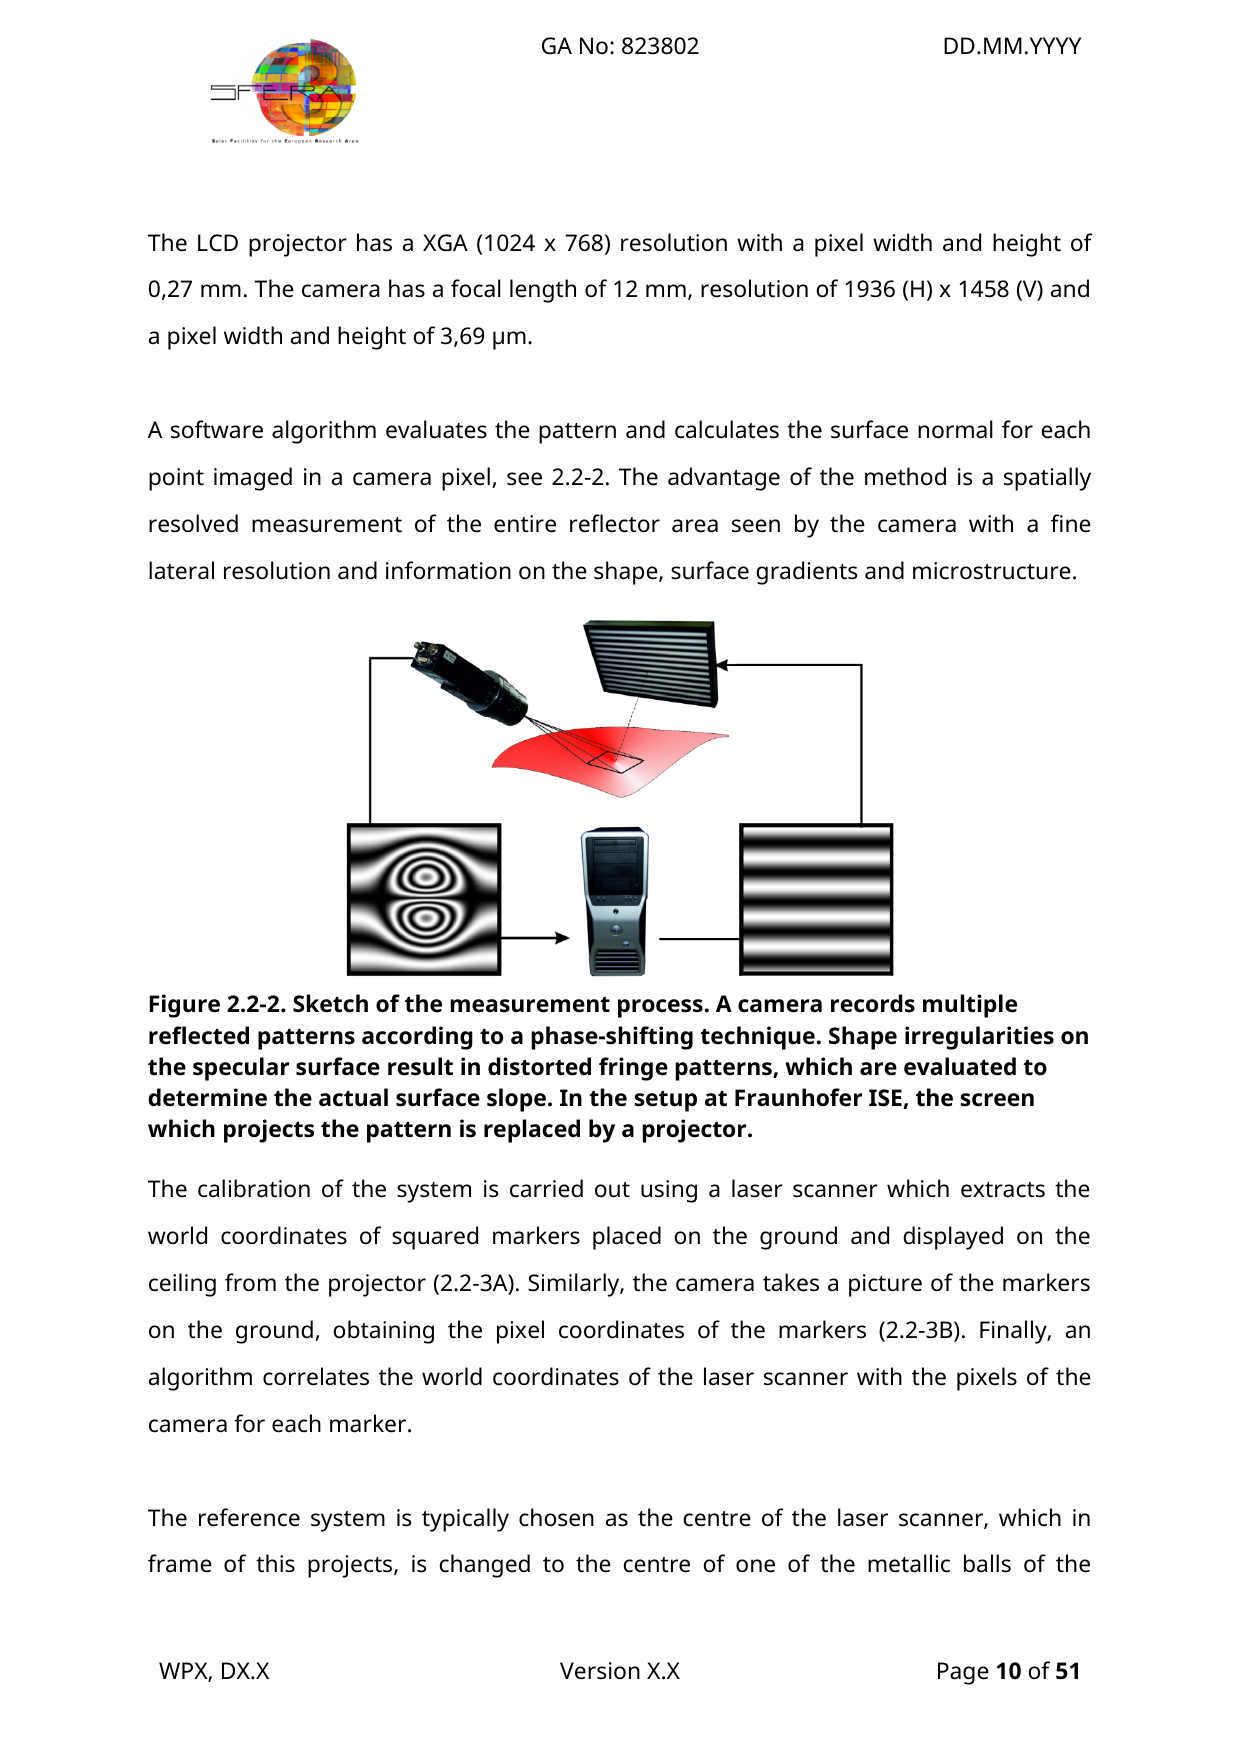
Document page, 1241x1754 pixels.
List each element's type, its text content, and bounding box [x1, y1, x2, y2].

text A software algorithm evaluates the pattern and calculates the surface normal for each point imaged in a camera pixel, see 2.2-2. The advantage of the method is a spatially resolved measurement of the entire reflector area seen by the camera with a fine lateral resolution and information on the shape, surface gradients and microstructure. [148, 414, 1092, 586]
picture [158, 29, 413, 149]
text The calibration of the system is carried out using a laser scanner which extracts the world coordinates of squared markers placed on the ground and displayed on the ceiling from the projector (2.2-3A). Similarly, the camera takes a picture of the markers on the ground, obtaining the pixel coordinates of the markers (2.2-3B). Finally, an algorithm correlates the world coordinates of the laser scanner with the pixels of the camera for each marker. [148, 1173, 1092, 1439]
text The LCD projector has a XGA (1024 x 768) resolution with a pixel width and height of 0,27 mm. The camera has a focal length of 12 mm, resolution of 1936 (H) x 1458 (V) and a pixel width and height of 3,69 μm. [148, 226, 1092, 351]
picture [346, 601, 894, 977]
text Figure 2.2-2. Sketch of the measurement process. A camera records multiple reflected patterns according to a phase-shifting technique. Shape irregularities on the specular surface result in distorted fringe patterns, which are evaluated to determine the actual surface slope. In the setup at Fraunhofer ISE, the screen which projects the pattern is replaced by a projector. [148, 988, 1092, 1144]
